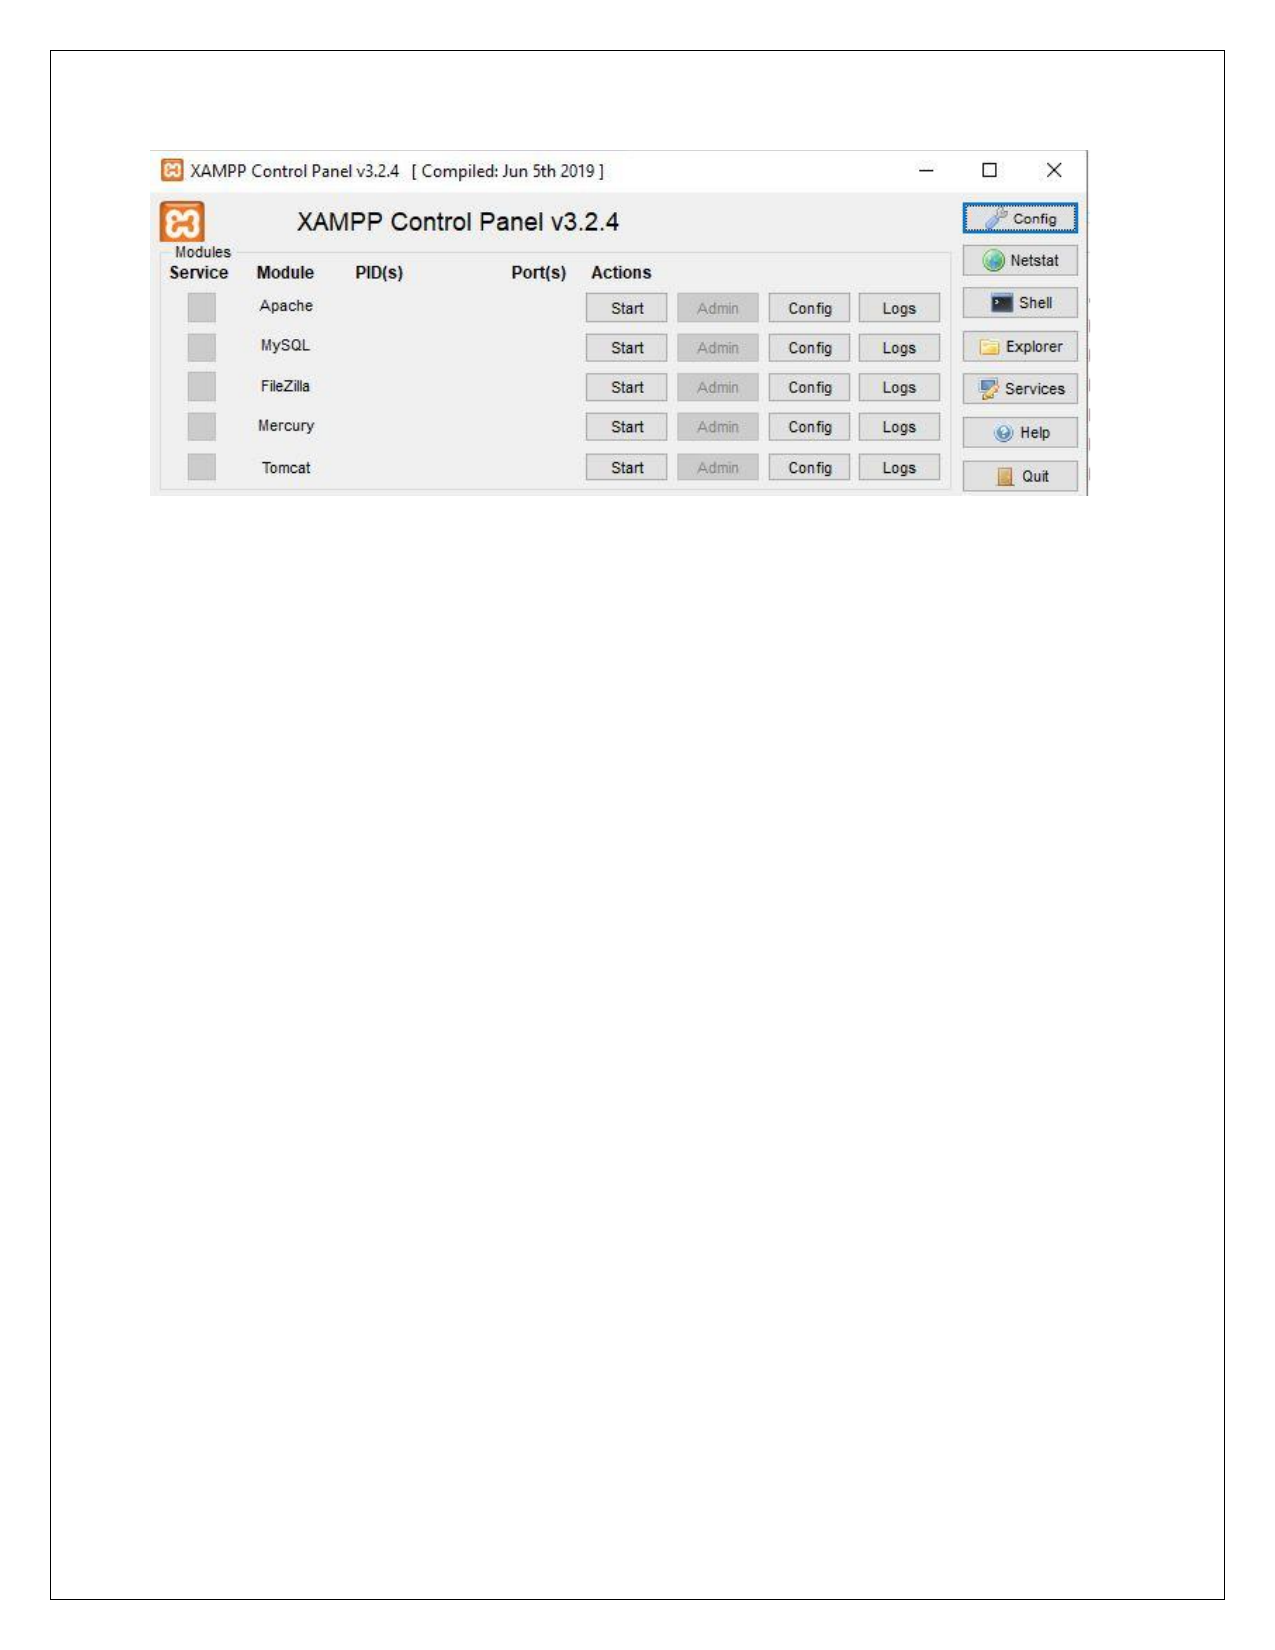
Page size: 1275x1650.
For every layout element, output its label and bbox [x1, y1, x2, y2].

picture [150, 150, 1091, 496]
